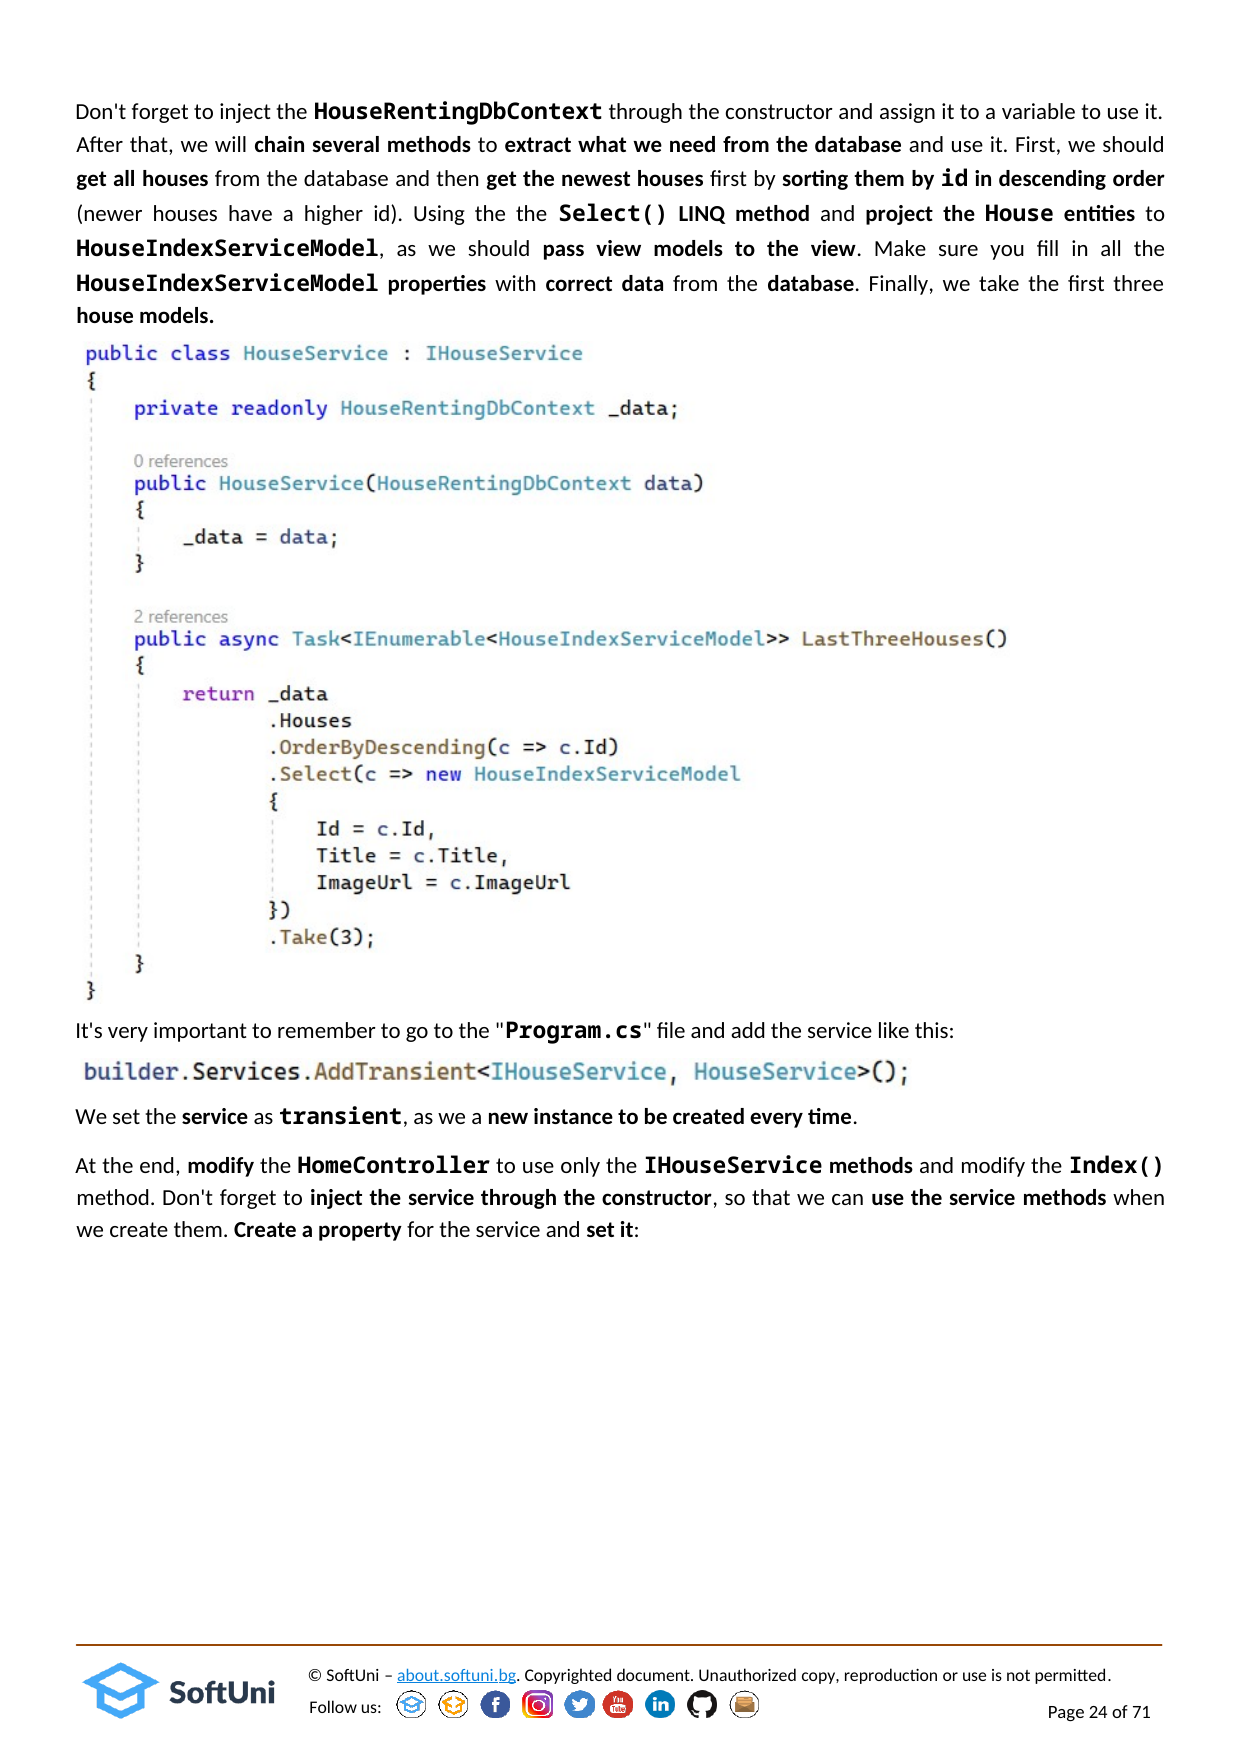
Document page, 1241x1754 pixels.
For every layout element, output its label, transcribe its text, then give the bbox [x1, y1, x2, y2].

picture [75, 1656, 281, 1724]
picture [438, 1690, 468, 1718]
picture [645, 1710, 653, 1718]
picture [80, 1058, 912, 1090]
picture [522, 1690, 553, 1718]
picture [396, 1690, 426, 1718]
picture [564, 1690, 595, 1718]
picture [659, 1702, 668, 1710]
picture [602, 1690, 633, 1718]
picture [668, 1711, 675, 1718]
picture [645, 1690, 654, 1699]
picture [666, 1690, 675, 1697]
text Don't forget to inject the HouseRentingDbContext through the constructor and assign it to a variable to use it. After that, we will chain several methods to extract what we need from the database and use it. First, we should get all houses from the database and then get the newest houses first by sorting them by id in descending order (newer houses have a higher id). Using the the Select() LINQ method and project the House entities to HouseIndexServiceModel, as we should pass view models to the view. Make sure you fill in all the HouseIndexServiceModel properties with correct data from the database. Finally, we take the first three house models. [75, 95, 1165, 329]
text At the end, modify the HomeController to use only the IHouseService methods and modify the Index() method. Don't forget to inject the service through the constructor, so that we can use the service methods when we create them. Create a property for the service and set it: [75, 1149, 1165, 1243]
picture [687, 1690, 717, 1718]
picture [729, 1690, 759, 1718]
picture [82, 341, 1010, 1004]
text It's very important to remember to go to the "Program.cs" file and add the service like this: [75, 1014, 1165, 1046]
picture [480, 1690, 510, 1718]
text We set the service as transient, as we a new instance to be created every time. [75, 1100, 1165, 1131]
